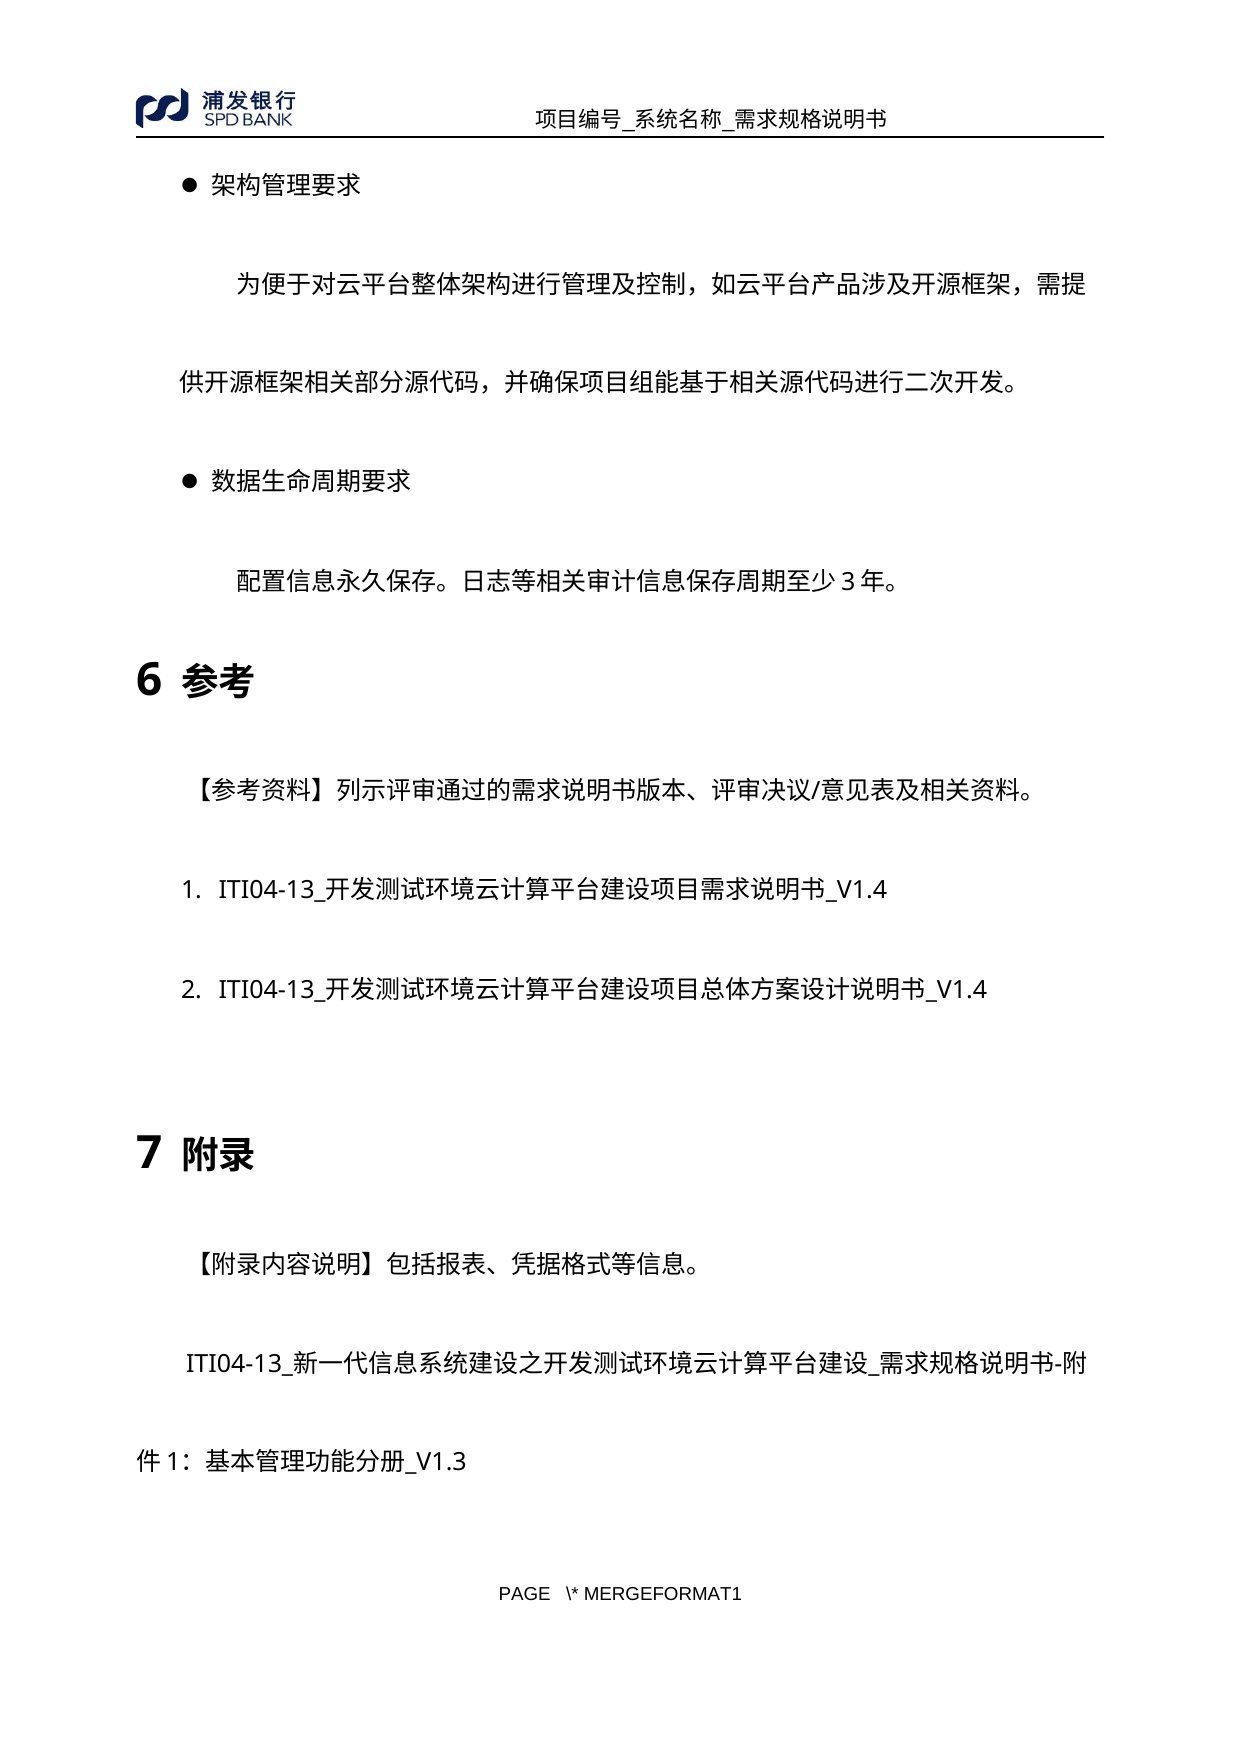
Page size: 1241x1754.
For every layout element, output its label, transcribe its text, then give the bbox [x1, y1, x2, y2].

text ITI04-13_新一代信息系统建设之开发测试环境云计算平台建设_需求规格说明书-附件1：基本管理功能分册_V1.3 [136, 1329, 1104, 1492]
subtitle 附录 [136, 1120, 1104, 1182]
list ITI04-13_开发测试环境云计算平台建设项目总体方案设计说明书_V1.4 [181, 955, 1104, 1020]
text 配置信息永久保存。日志等相关审计信息保存周期至少3年。 [179, 547, 1104, 612]
text 【附录内容说明】包括报表、凭据格式等信息。 [136, 1230, 1104, 1295]
picture [135, 88, 296, 128]
subtitle 参考 [136, 646, 1104, 709]
list 数据生命周期要求 [180, 447, 1104, 512]
text 为便于对云平台整体架构进行管理及控制，如云平台产品涉及开源框架，需提供开源框架相关部分源代码，并确保项目组能基于相关源代码进行二次开发。 [179, 251, 1104, 413]
list ITI04-13_开发测试环境云计算平台建设项目需求说明书_V1.4 [181, 855, 1104, 920]
list 架构管理要求 [180, 151, 1104, 216]
text 【参考资料】列示评审通过的需求说明书版本、评审决议/意见表及相关资料。 [136, 756, 1104, 821]
